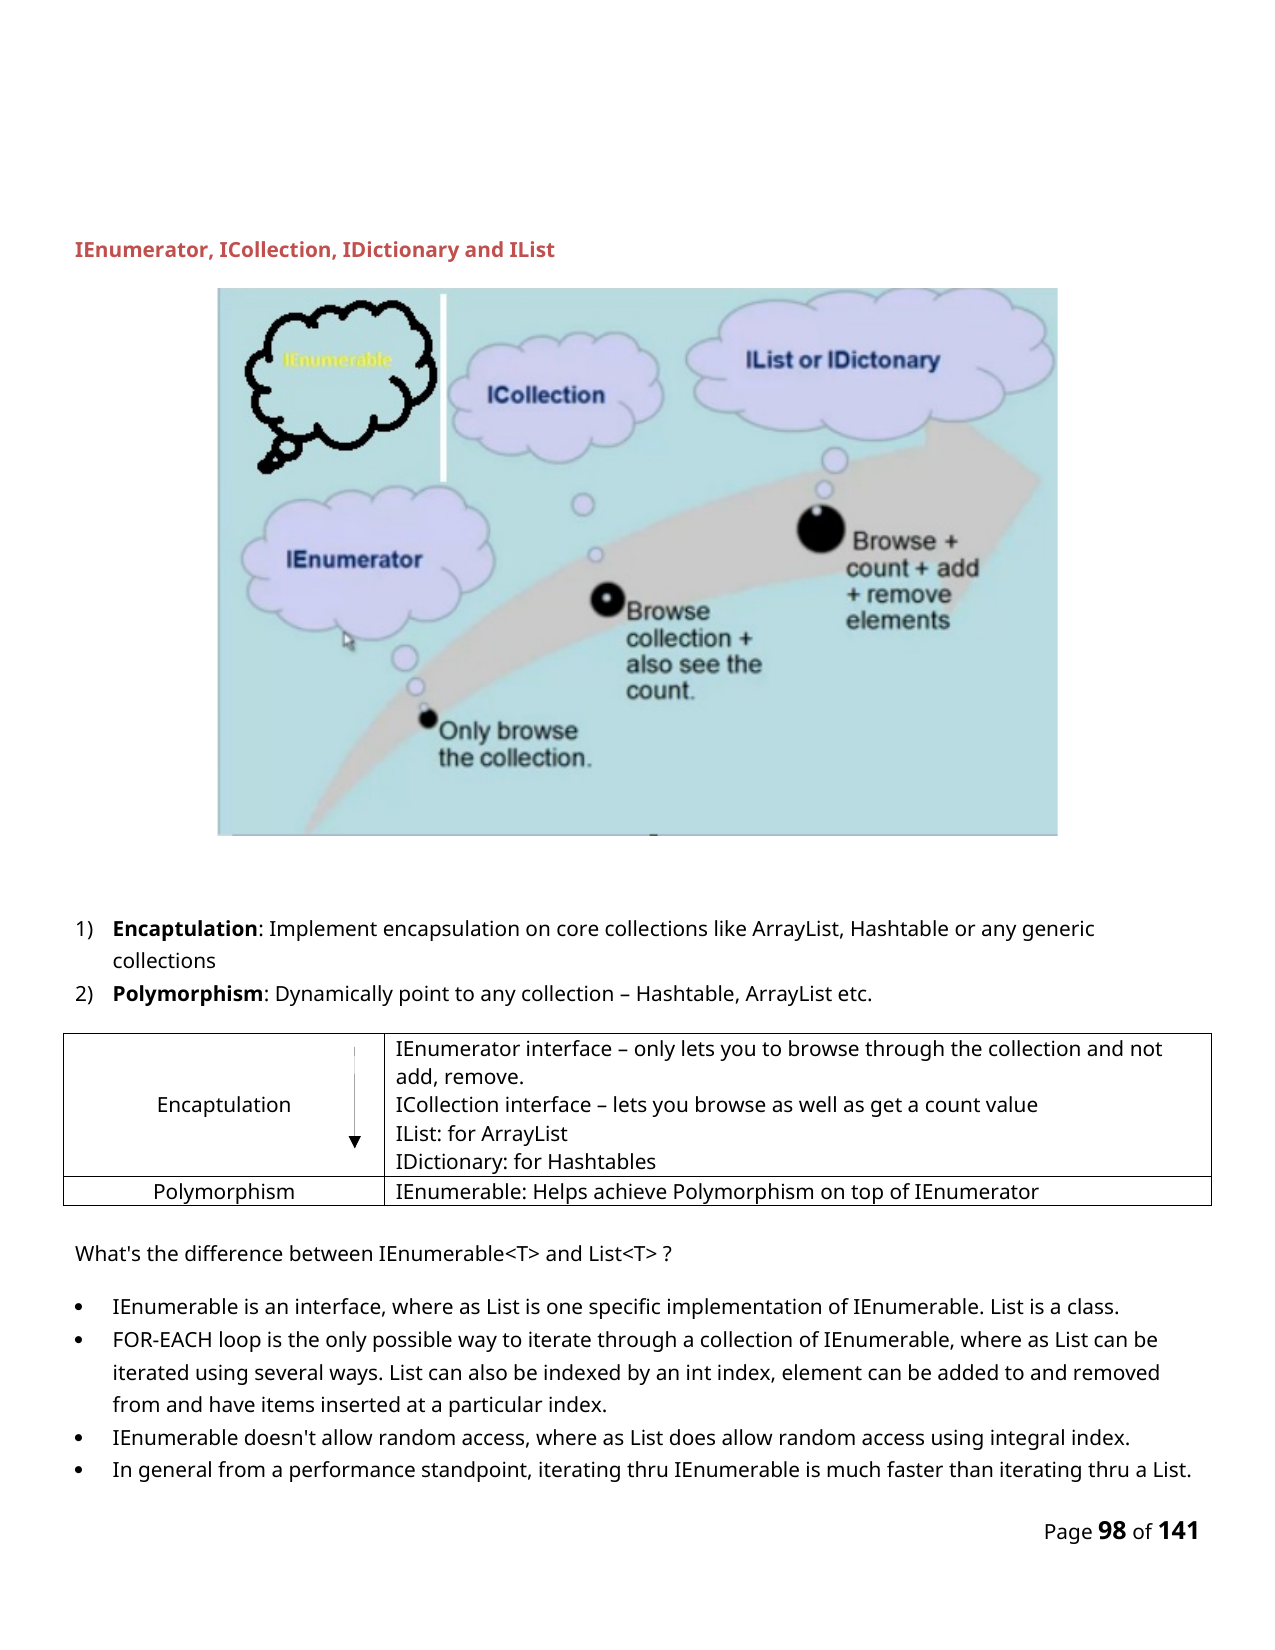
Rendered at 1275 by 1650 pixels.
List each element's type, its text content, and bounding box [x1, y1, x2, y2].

table_cell Polymorphism [64, 1177, 384, 1205]
list Encaptulation: Implement encapsulation on core collections like ArrayList, Hashtable or any generic collections [75, 914, 1200, 975]
table_header Encaptulation [64, 1034, 384, 1176]
text What's the difference between IEnumerable<T> and List<T> ? [75, 1206, 1200, 1267]
list Polymorphism: Dynamically point to any collection – Hashtable, ArrayList etc. [75, 979, 1200, 1008]
list In general from a performance standpoint, iterating thru IEnumerable is much faster than iterating thru a List. [75, 1456, 1200, 1484]
list IEnumerable is an interface, where as List is one specific implementation of IEnumerable. List is a class. [75, 1292, 1200, 1321]
list IEnumerable doesn't allow random access, where as List does allow random access using integral index. [75, 1423, 1200, 1451]
table_header IEnumerator interface – only lets you to browse through the collection and not add, remove. ICollection interface – lets you browse as well as get a count value IList: for ArrayList IDictionary: for Hashtables [385, 1034, 1211, 1176]
list FOR-EACH loop is the only possible way to iterate through a collection of IEnumerable, where as List can be iterated using several ways. List can also be indexed by an int index, element can be added to and removed from and have items inserted at a particular index. [75, 1325, 1200, 1419]
text IEnumerator, ICollection, IDictionary and IList [75, 235, 1200, 264]
picture [217, 288, 1058, 836]
table_cell IEnumerable: Helps achieve Polymorphism on top of IEnumerator [385, 1177, 1211, 1205]
